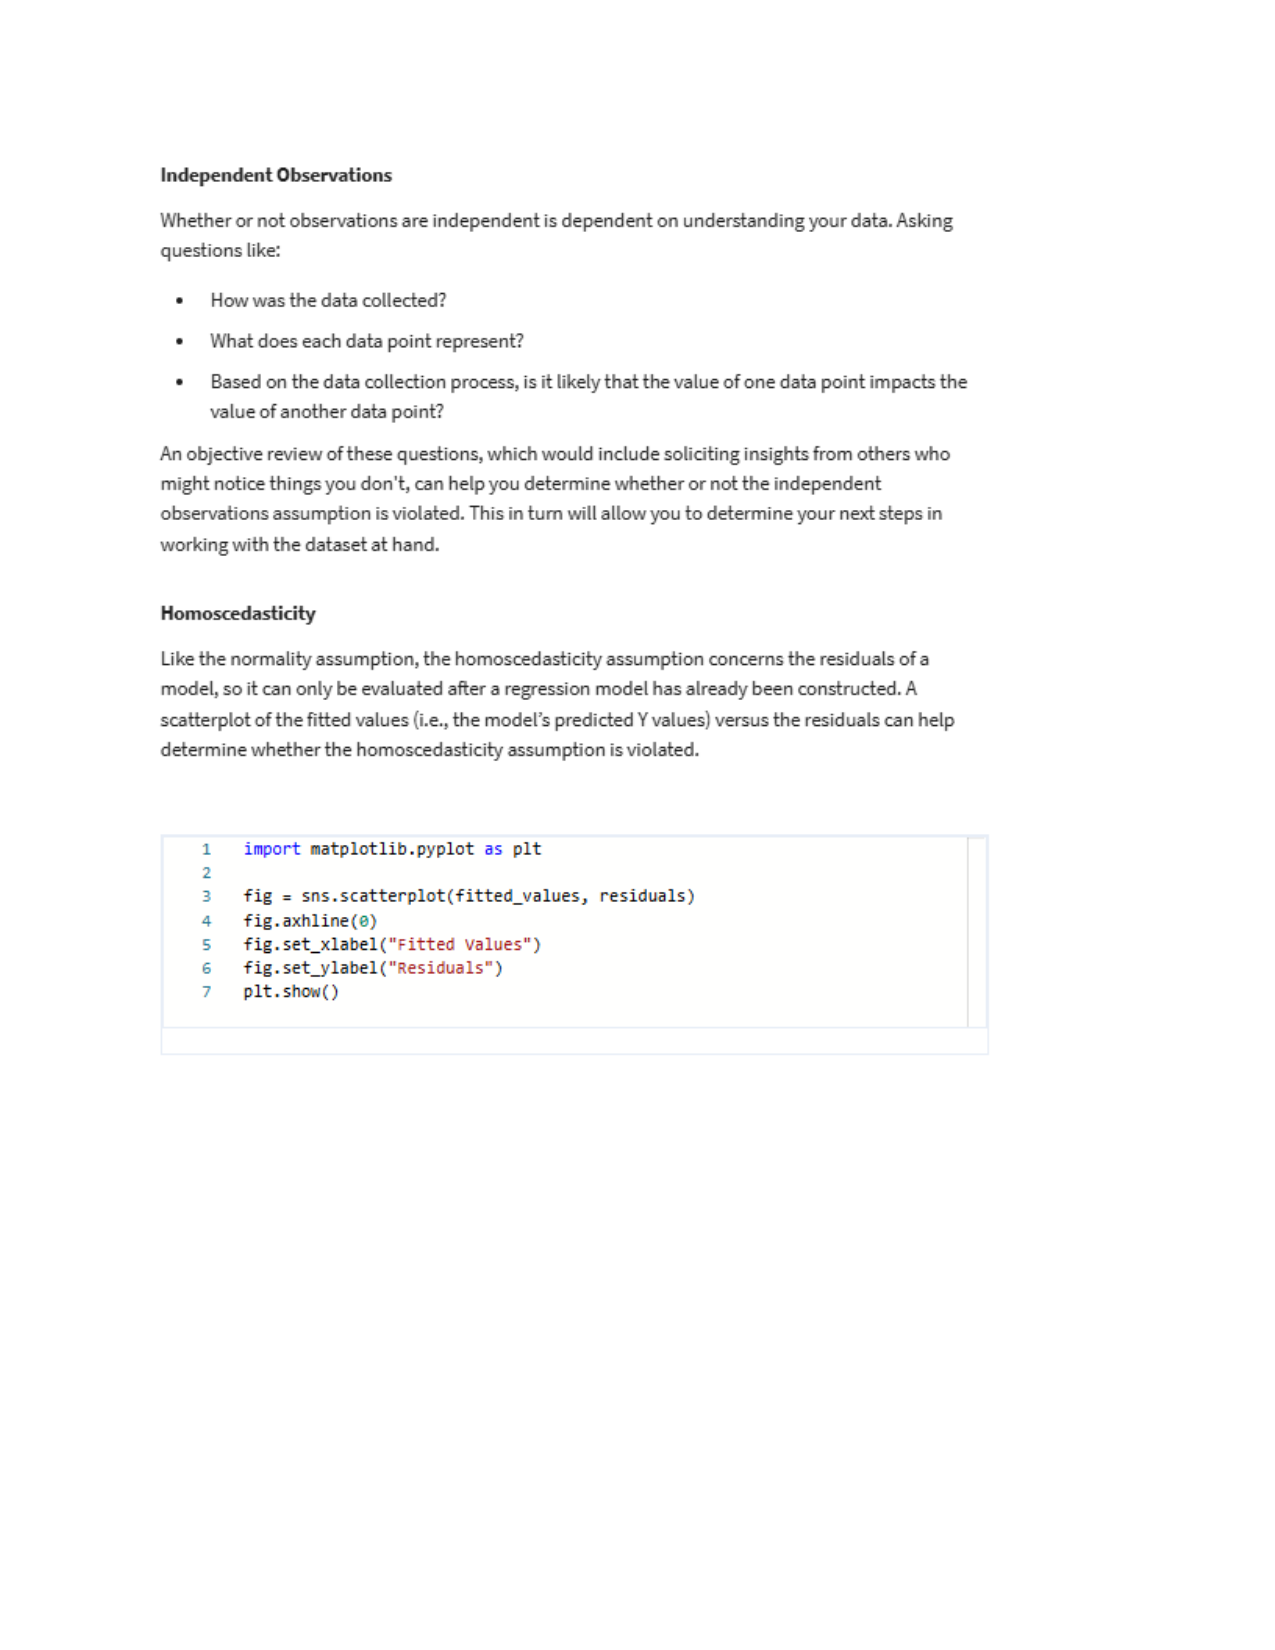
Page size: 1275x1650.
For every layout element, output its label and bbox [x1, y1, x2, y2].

picture [150, 150, 1008, 1060]
